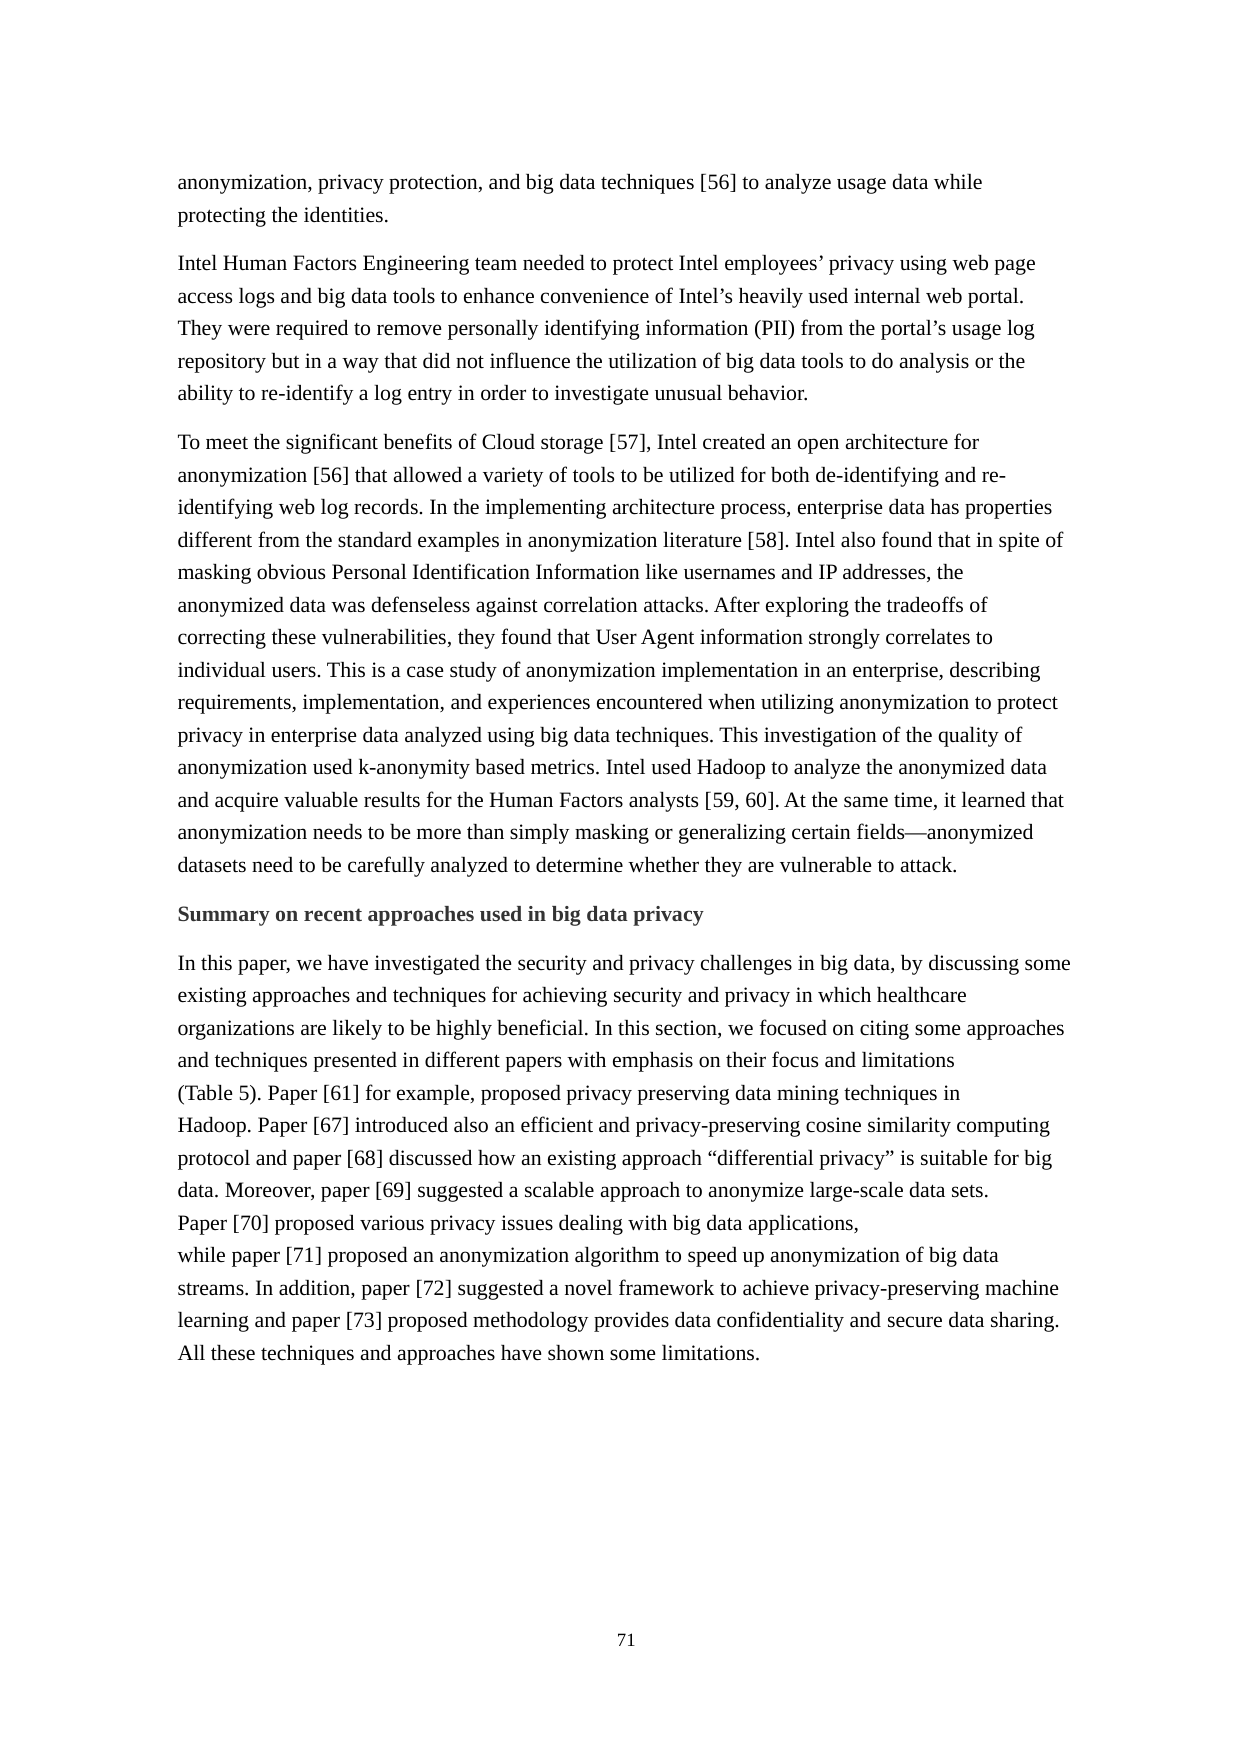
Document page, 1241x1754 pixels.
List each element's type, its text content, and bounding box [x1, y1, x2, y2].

subtitle Summary on recent approaches used in big data privacy [177, 897, 1075, 929]
list To meet the significant benefits of Cloud storage [57], Intel created an open architecture for anonymization [56] that allowed a variety of tools to be utilized for both de-identifying and re-identifying web log records. In the implementing architecture process, enterprise data has properties different from the standard examples in anonymization literature [58]. Intel also found that in spite of masking obvious Personal Identification Information like usernames and IP addresses, the anonymized data was defenseless against correlation attacks. After exploring the tradeoffs of correcting these vulnerabilities, they found that User Agent information strongly correlates to individual users. This is a case study of anonymization implementation in an enterprise, describing requirements, implementation, and experiences encountered when utilizing anonymization to protect privacy in enterprise data analyzed using big data techniques. This investigation of the quality of anonymization used k-anonymity based metrics. Intel used Hadoop to analyze the anonymized data and acquire valuable results for the Human Factors analysts [59, 60]. At the same time, it learned that anonymization needs to be more than simply masking or generalizing certain fields—anonymized datasets need to be carefully analyzed to determine whether they are vulnerable to attack. [177, 426, 1075, 881]
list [177, 165, 1075, 230]
list In this paper, we have investigated the security and privacy challenges in big data, by discussing some existing approaches and techniques for achieving security and privacy in which healthcare organizations are likely to be highly beneficial. In this section, we focused on citing some approaches and techniques presented in different papers with emphasis on their focus and limitations (Table 5). Paper [61] for example, proposed privacy preserving data mining techniques in Hadoop. Paper [67] introduced also an efficient and privacy-preserving cosine similarity computing protocol and paper [68] discussed how an existing approach “differential privacy” is suitable for big data. Moreover, paper [69] suggested a scalable approach to anonymize large-scale data sets. Paper [70] proposed various privacy issues dealing with big data applications, while paper [71] proposed an anonymization algorithm to speed up anonymization of big data streams. In addition, paper [72] suggested a novel framework to achieve privacy-preserving machine learning and paper [73] proposed methodology provides data confidentiality and secure data sharing. All these techniques and approaches have shown some limitations. [177, 946, 1075, 1368]
list Intel Human Factors Engineering team needed to protect Intel employees’ privacy using web page access logs and big data tools to enhance convenience of Intel’s heavily used internal web portal. They were required to remove personally identifying information (PII) from the portal’s usage log repository but in a way that did not influence the utilization of big data tools to do analysis or the ability to re-identify a log entry in order to investigate unusual behavior. [177, 247, 1075, 409]
